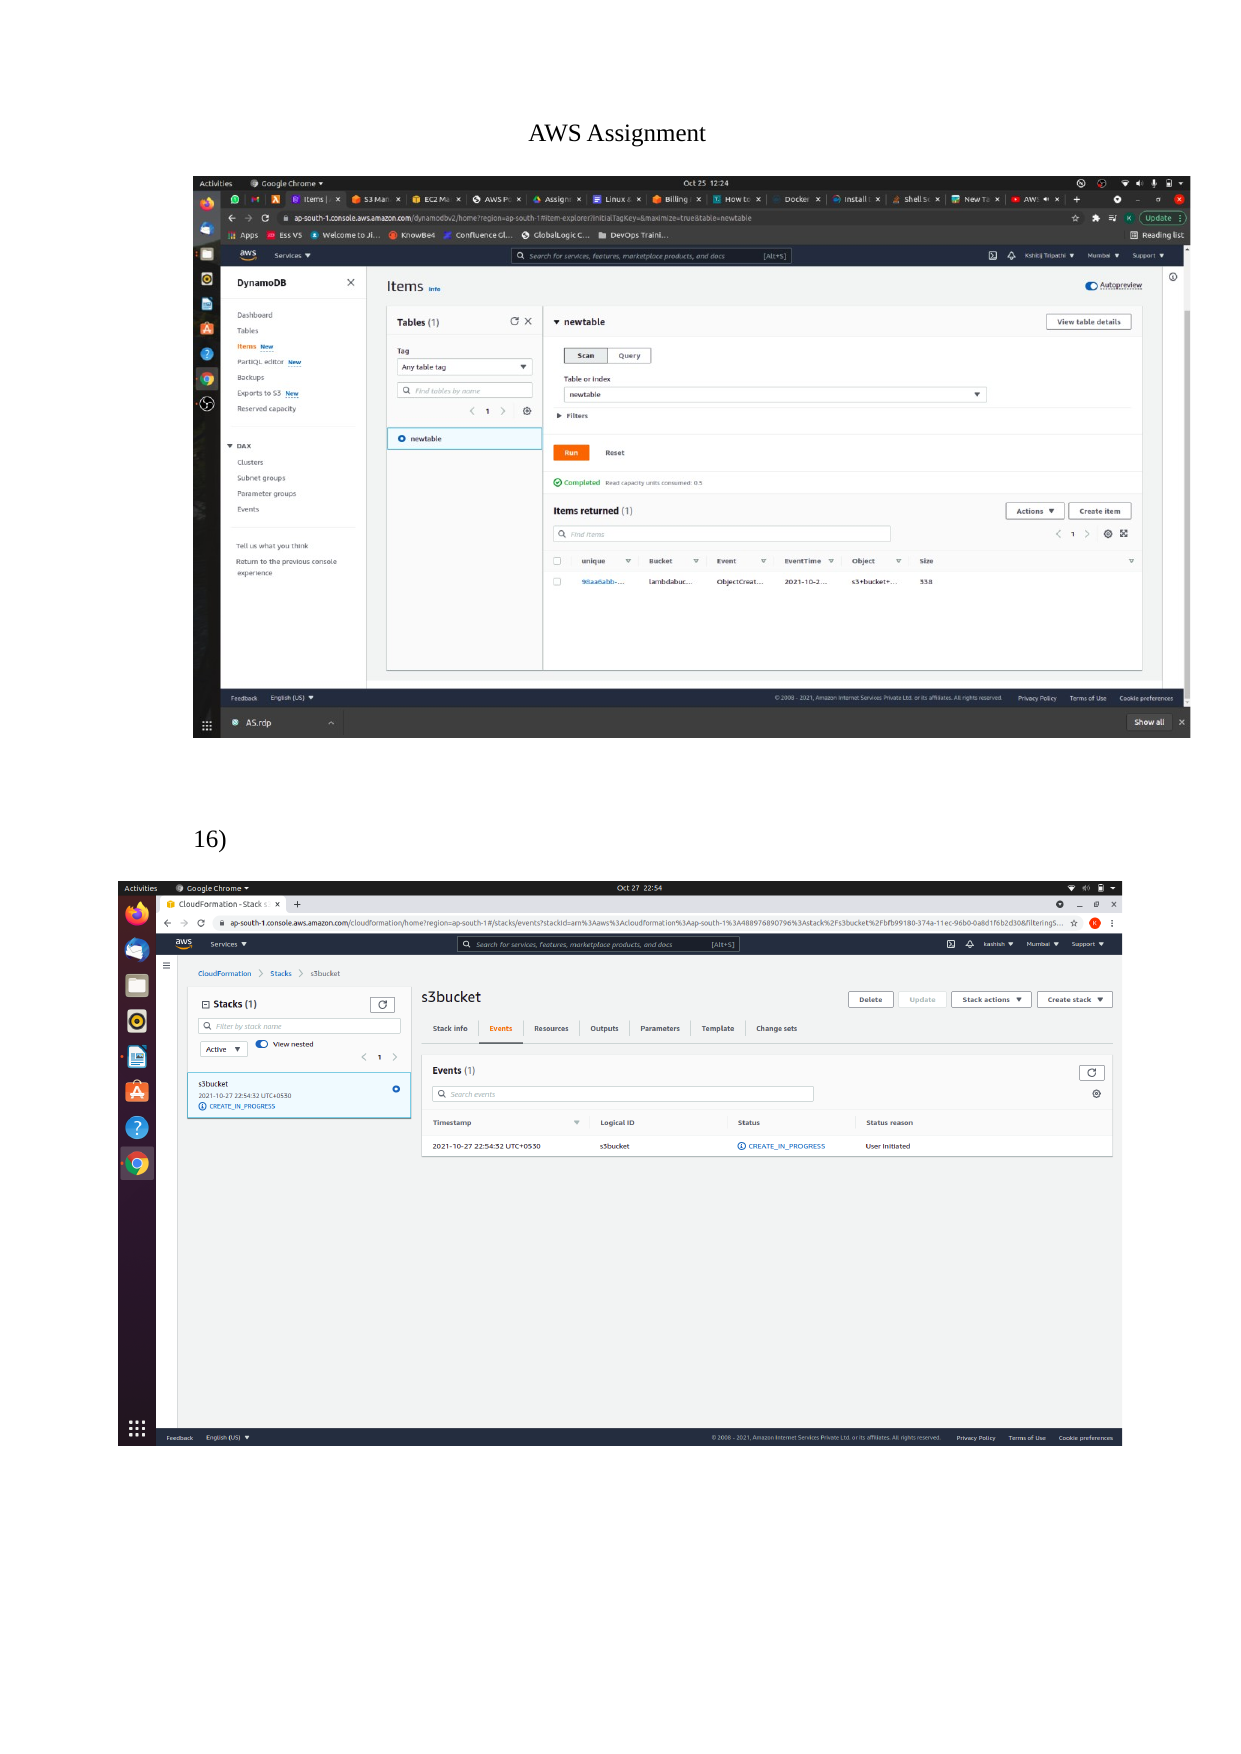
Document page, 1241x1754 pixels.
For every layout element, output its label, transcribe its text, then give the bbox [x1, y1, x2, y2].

list 16) [193, 824, 1122, 852]
picture [193, 176, 1191, 738]
picture [118, 881, 1123, 1446]
